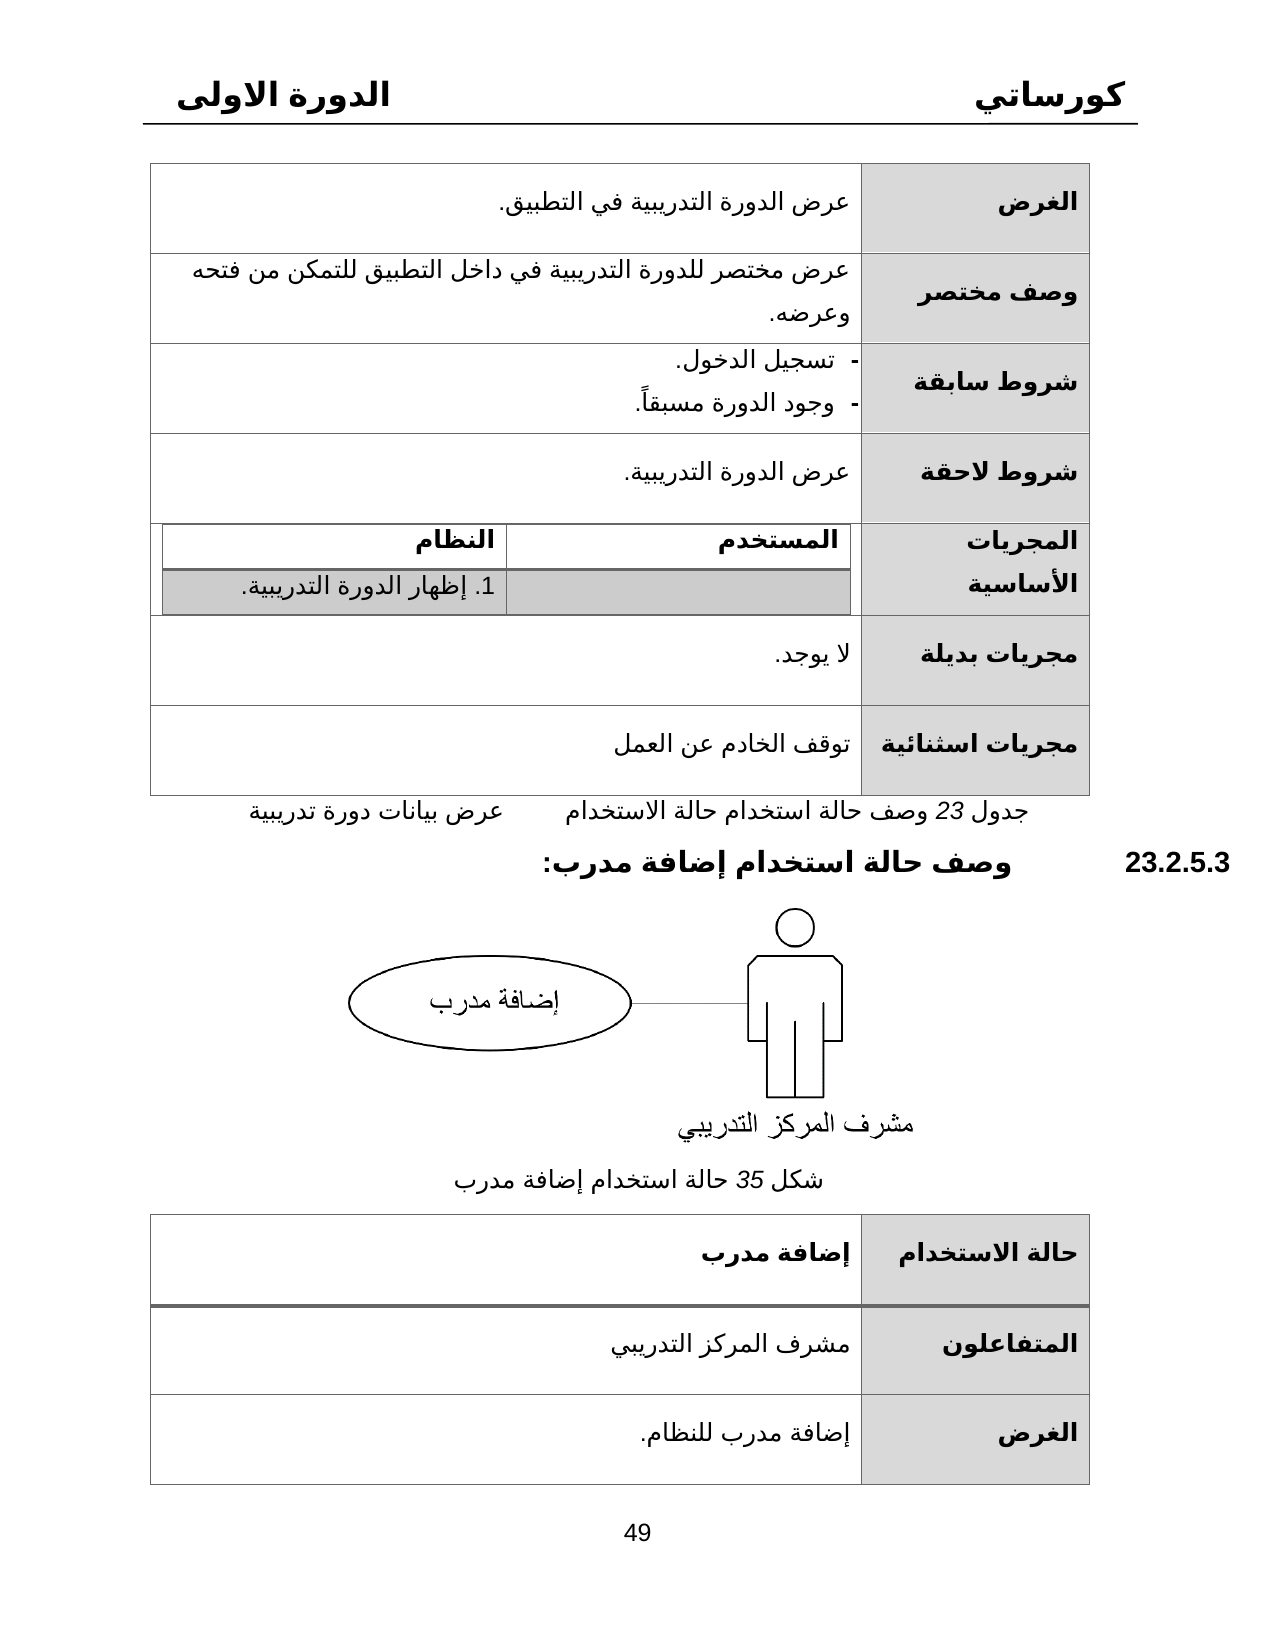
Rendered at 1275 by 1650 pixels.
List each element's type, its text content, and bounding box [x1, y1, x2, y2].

table_cell عرض مختصر للدورة التدريبية في داخل التطبيق للتمكن من فتحه وعرضه. [151, 254, 861, 342]
table_cell الغرض [862, 1395, 1089, 1484]
table_cell مجريات اسثنائية [862, 706, 1089, 795]
table_cell [851, 524, 861, 615]
table_cell لا يوجد. [151, 616, 861, 705]
picture [336, 895, 939, 1151]
subtitle وصف حالة استخدام إضافة مدرب: [150, 846, 1125, 879]
table_cell الغرض [862, 164, 1089, 252]
table_cell مشرف المركز التدريبي [151, 1308, 861, 1394]
table_cell شروط لاحقة [862, 434, 1089, 522]
table_cell تسجيل الدخول. وجود الدورة مسبقاً. [151, 344, 861, 432]
table_header إضافة مدرب [151, 1215, 861, 1304]
table_cell إضافة مدرب للنظام. [151, 1395, 861, 1484]
table_cell [151, 524, 162, 615]
table_cell المجريات الأساسية [862, 524, 1089, 615]
table_cell [163, 525, 506, 568]
table_cell عرض الدورة التدريبية. [151, 434, 861, 522]
text شكل 35 حالة استخدام إضافة مدرب [150, 1165, 1125, 1193]
table_cell المتفاعلون [862, 1308, 1089, 1394]
table_cell وصف مختصر [862, 254, 1089, 342]
text جدول 23 وصف حالة استخدام حالة الاستخدام عرض بيانات دورة تدريبية [150, 796, 1125, 825]
table_cell مجريات بديلة [862, 616, 1089, 705]
table_cell شروط سابقة [862, 344, 1089, 432]
table_header حالة الاستخدام [862, 1215, 1089, 1304]
table_cell عرض الدورة التدريبية في التطبيق. [151, 164, 861, 252]
table_cell [507, 525, 850, 568]
table_cell توقف الخادم عن العمل [151, 706, 861, 795]
